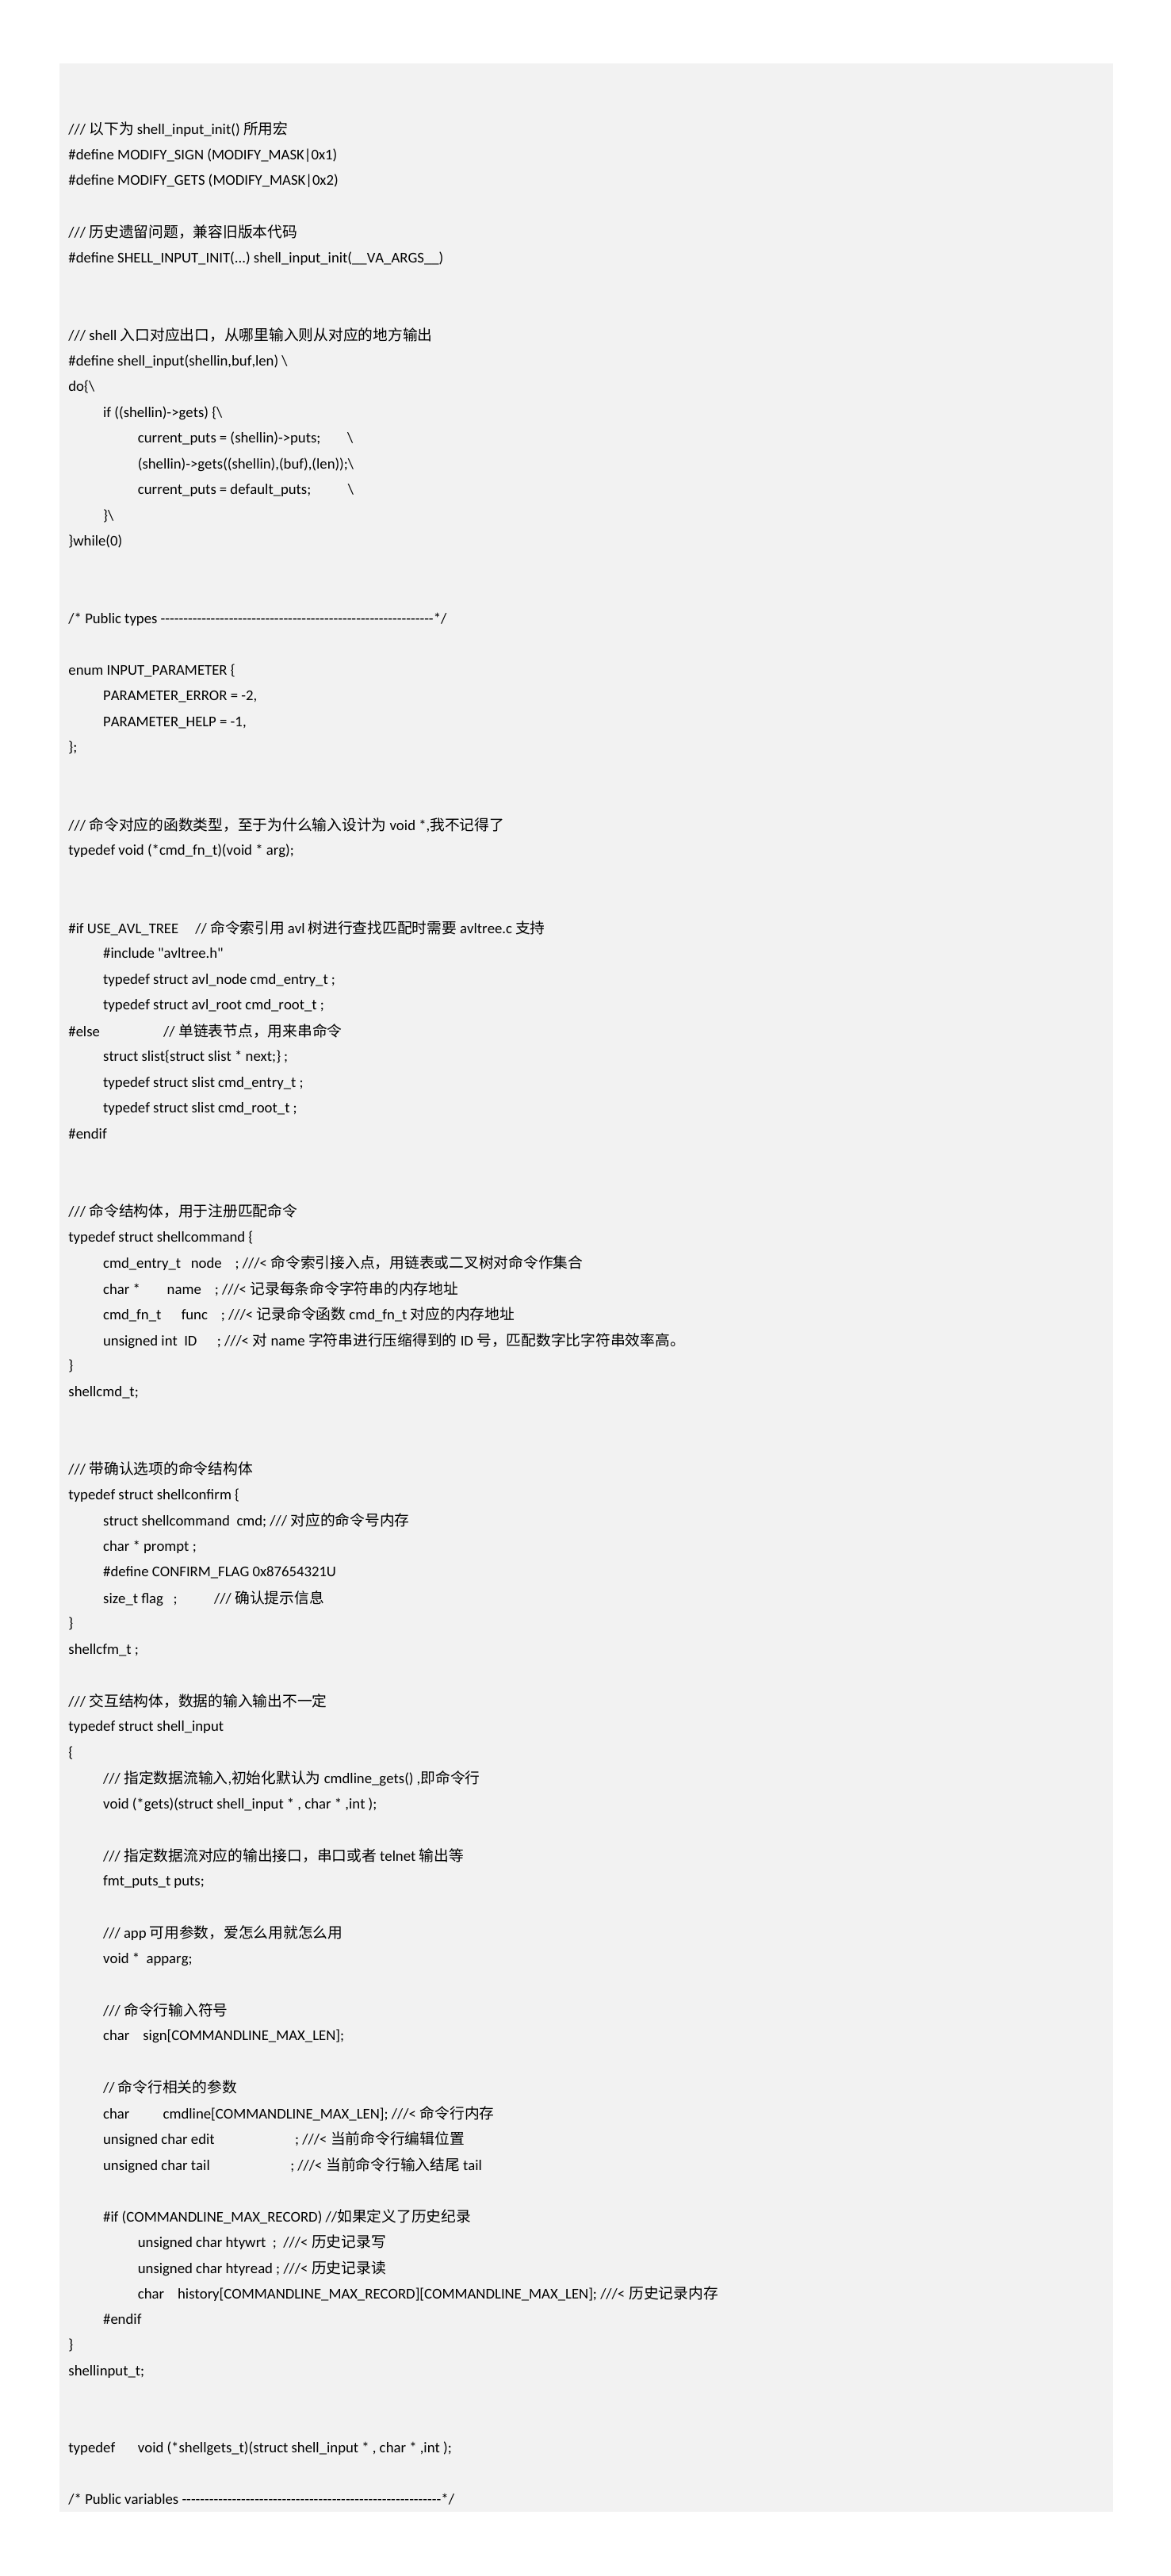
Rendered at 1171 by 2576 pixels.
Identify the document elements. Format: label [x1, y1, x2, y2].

table_header [59, 63, 1113, 2512]
